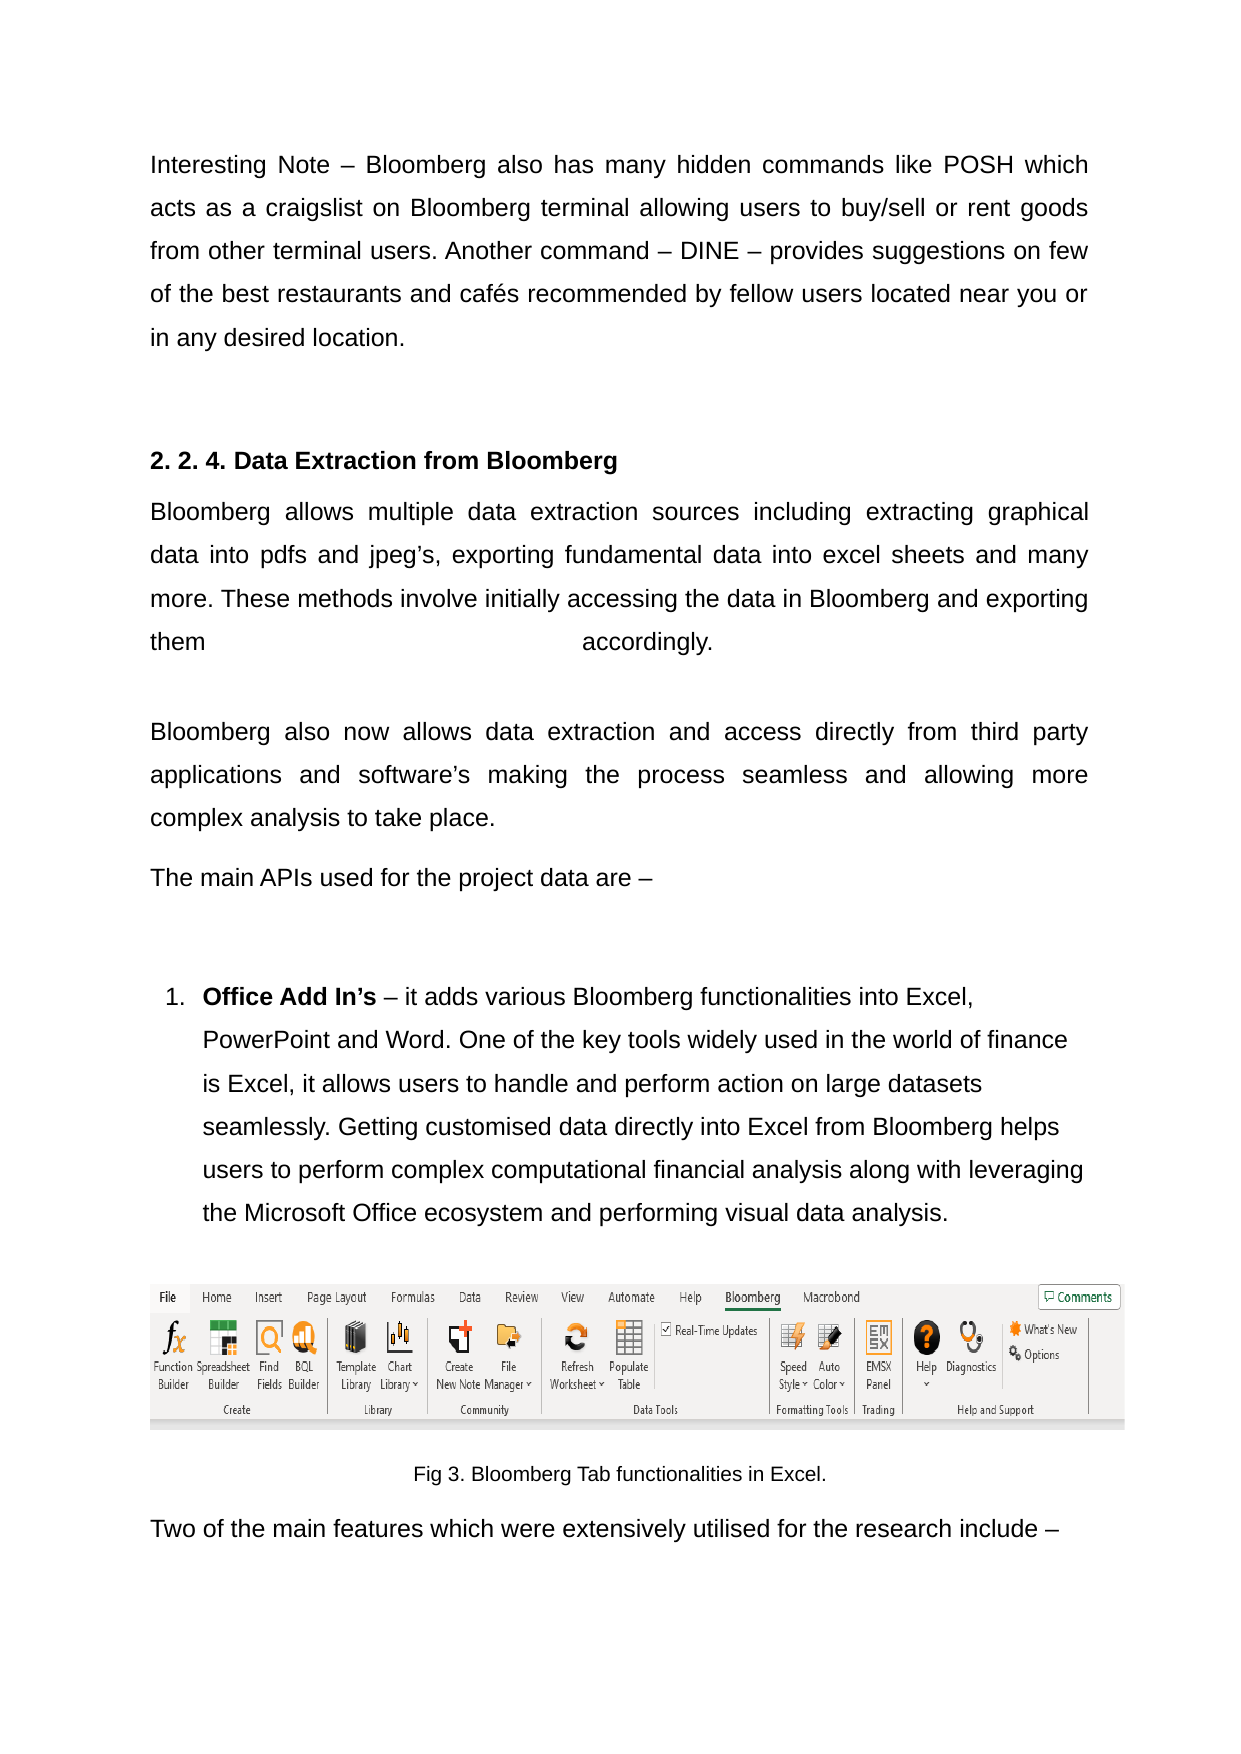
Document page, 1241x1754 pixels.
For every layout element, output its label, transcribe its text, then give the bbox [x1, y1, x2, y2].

text Interesting Note – Bloomberg also has many hidden commands like POSH which acts as a craigslist on Bloomberg terminal allowing users to buy/sell or rent goods from other terminal users. Another command – DINE – provides suggestions on few of the best restaurants and cafés recommended by fellow users located near you or in any desired location. [150, 150, 1090, 351]
text The main APIs used for the project data are – [150, 863, 1090, 891]
subtitle Data Extraction from Bloomberg [150, 446, 1090, 474]
picture [150, 1284, 1125, 1430]
list Office Add In’s – it adds various Bloomberg functionalities into Excel, PowerPoint and Word. One of the key tools widely used in the world of finance is Excel, it allows users to handle and perform action on large datasets seamlessly. Getting customised data directly into Excel from Bloomberg helps users to perform complex computational financial analysis along with leveraging the Microsoft Office ecosystem and performing visual data analysis. [165, 982, 1090, 1227]
text Fig 3. Bloomberg Tab functionalities in Excel. [150, 1462, 1090, 1486]
text Two of the main features which were extensively utilised for the research include – [150, 1514, 1090, 1543]
text Bloomberg allows multiple data extraction sources including extracting graphical data into pdfs and jpeg’s, exporting fundamental data into excel sheets and many more. These methods involve initially accessing the data in Bloomberg and exporting them accordingly. Bloomberg also now allows data extraction and access directly from third party applications and software’s making the process seamless and allowing more complex analysis to take place. [150, 497, 1090, 832]
